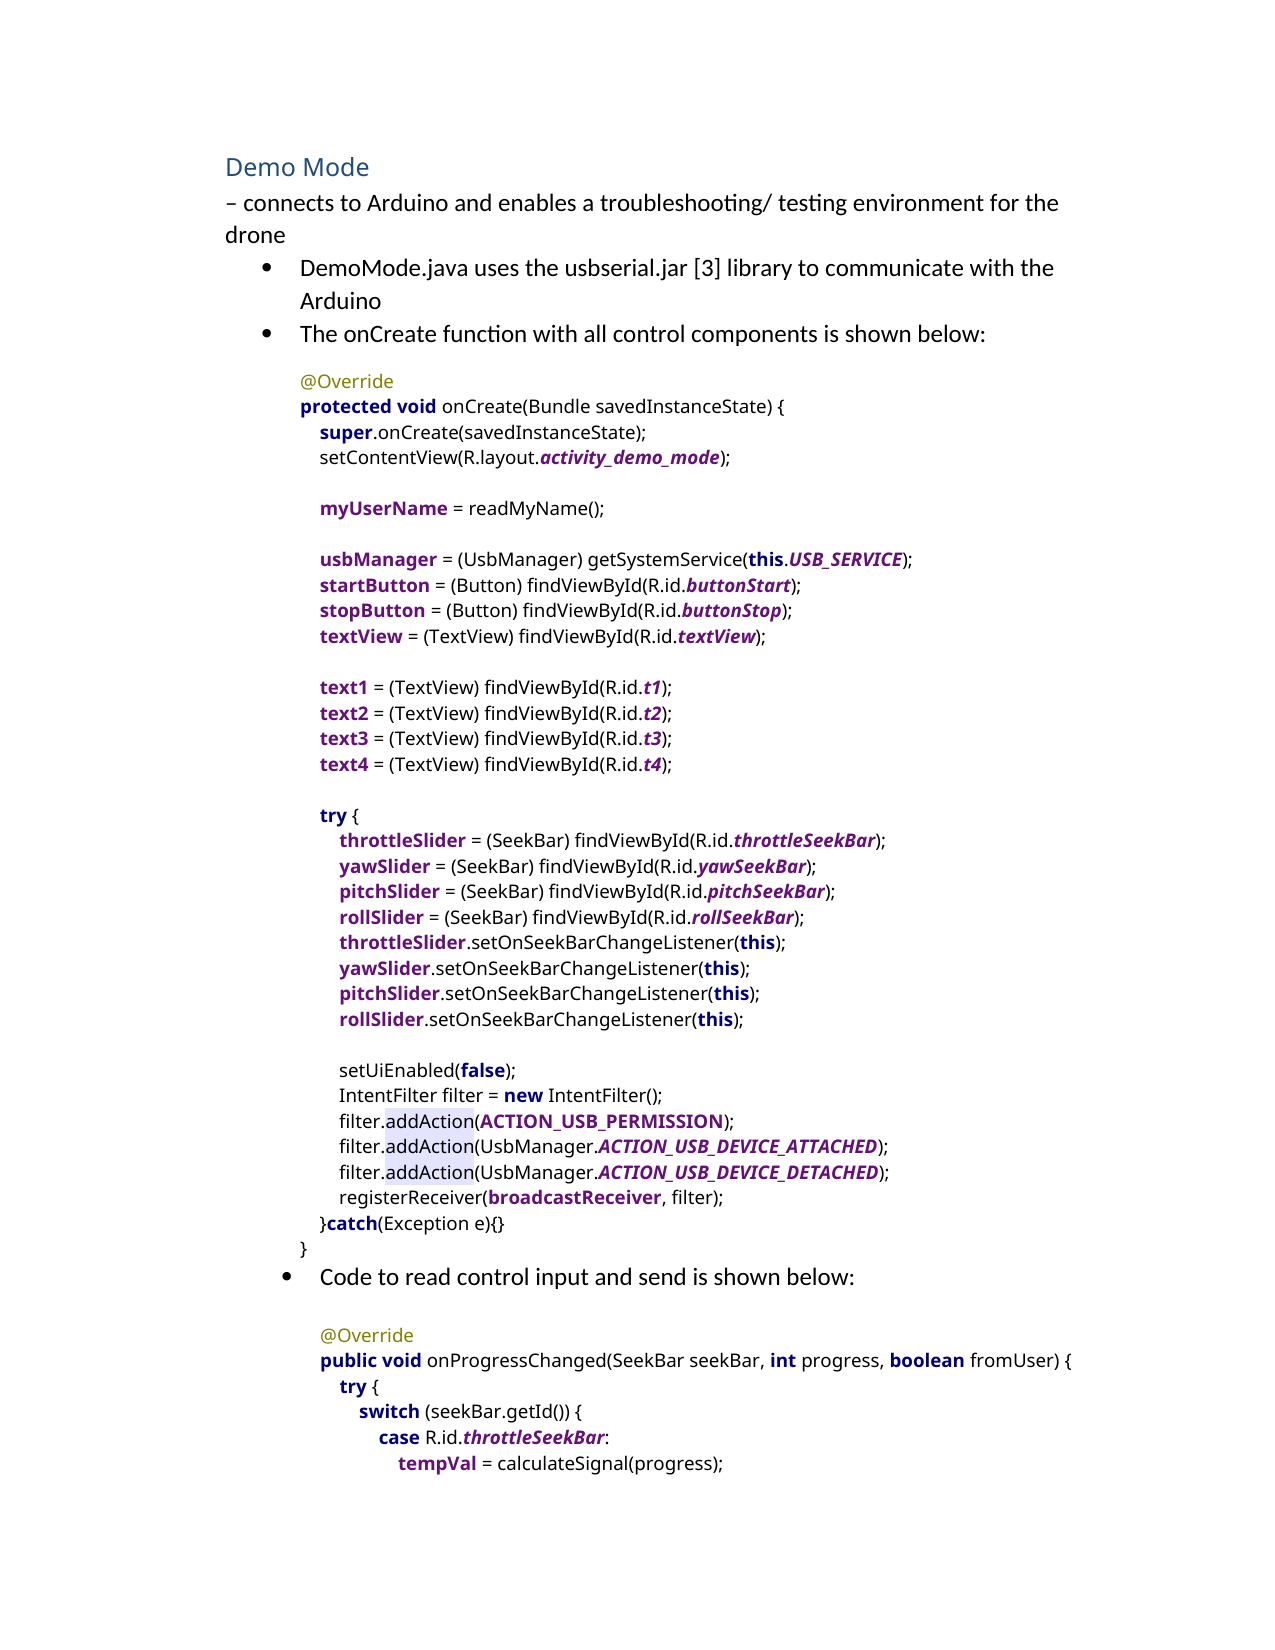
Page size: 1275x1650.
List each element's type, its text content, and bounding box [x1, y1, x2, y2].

list Demo Mode [225, 150, 1125, 184]
text @Override protected void onCreate(Bundle savedInstanceState) { super.onCreate(savedInstanceState); setContentView(R.layout.activity_demo_mode); myUserName = readMyName(); usbManager = (UsbManager) getSystemService(this.USB_SERVICE); startButton = (Button) findViewById(R.id.buttonStart); stopButton = (Button) findViewById(R.id.buttonStop); textView = (TextView) findViewById(R.id.textView); text1 = (TextView) findViewById(R.id.t1); text2 = (TextView) findViewById(R.id.t2); text3 = (TextView) findViewById(R.id.t3); text4 = (TextView) findViewById(R.id.t4); try { throttleSlider = (SeekBar) findViewById(R.id.throttleSeekBar); yawSlider = (SeekBar) findViewById(R.id.yawSeekBar); pitchSlider = (SeekBar) findViewById(R.id.pitchSeekBar); rollSlider = (SeekBar) findViewById(R.id.rollSeekBar); throttleSlider.setOnSeekBarChangeListener(this); yawSlider.setOnSeekBarChangeListener(this); pitchSlider.setOnSeekBarChangeListener(this); rollSlider.setOnSeekBarChangeListener(this); setUiEnabled(false); IntentFilter filter = new IntentFilter(); filter.addAction(ACTION_USB_PERMISSION); filter.addAction(UsbManager.ACTION_USB_DEVICE_ATTACHED); filter.addAction(UsbManager.ACTION_USB_DEVICE_DETACHED); registerReceiver(broadcastReceiver, filter); }catch(Exception e){} } [300, 368, 1125, 1261]
list The onCreate function with all control components is shown below: [262, 318, 1125, 349]
list Code to read control input and send is shown below: [282, 1261, 1125, 1292]
list DemoMode.java uses the usbserial.jar [3] library to communicate with the Arduino [262, 253, 1125, 316]
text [320, 1322, 1125, 1475]
list – connects to Arduino and enables a troubleshooting/ testing environment for the drone [225, 187, 1125, 250]
